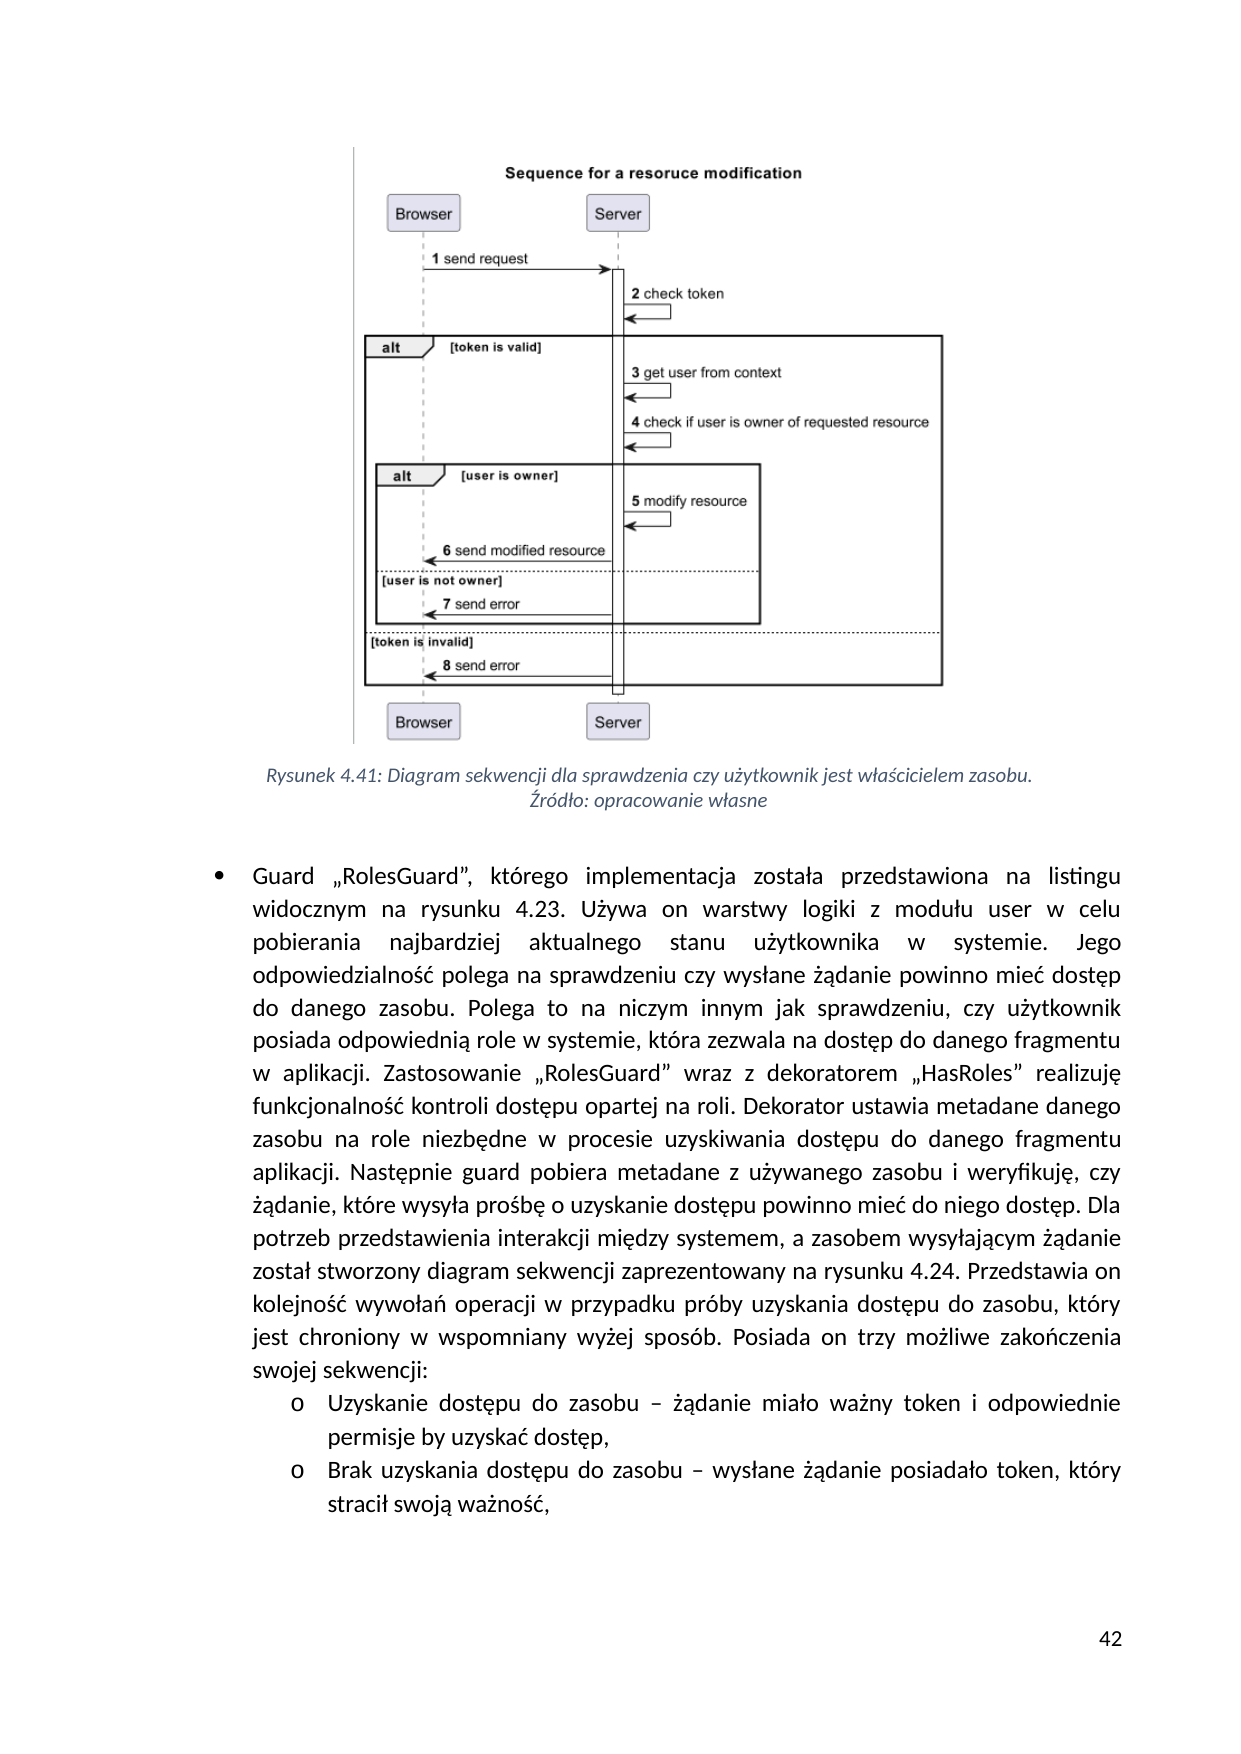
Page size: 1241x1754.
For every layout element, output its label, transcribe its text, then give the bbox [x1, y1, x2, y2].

list Uzyskanie dostępu do zasobu – żądanie miało ważny token i odpowiednie permisje by uzyskać dostęp, [290, 1387, 1122, 1451]
text Źródło: opracowanie własne [177, 788, 1122, 813]
list Guard „RolesGuard”, którego implementacja została przedstawiona na listingu widocznym na rysunku 4.23. Używa on warstwy logiki z modułu user w celu pobierania najbardziej aktualnego stanu użytkownika w systemie. Jego odpowiedzialność polega na sprawdzeniu czy wysłane żądanie powinno mieć dostęp do danego zasobu. Polega to na niczym innym jak sprawdzeniu, czy użytkownik posiada odpowiednią role w systemie, która zezwala na dostęp do danego fragmentu w aplikacji. Zastosowanie „RolesGuard” wraz z dekoratorem „HasRoles” realizuję funkcjonalność kontroli dostępu opartej na roli. Dekorator ustawia metadane danego zasobu na role niezbędne w procesie uzyskiwania dostępu do danego fragmentu aplikacji. Następnie guard pobiera metadane z używanego zasobu i weryfikuję, czy żądanie, które wysyła prośbę o uzyskanie dostępu powinno mieć do niego dostęp. Dla potrzeb przedstawienia interakcji między systemem, a zasobem wysyłającym żądanie został stworzony diagram sekwencji zaprezentowany na rysunku 4.24. Przedstawia on kolejność wywołań operacji w przypadku próby uzyskania dostępu do zasobu, który jest chroniony w wspomniany wyżej sposób. Posiada on trzy możliwe zakończenia swojej sekwencji: [215, 860, 1122, 1384]
list Brak uzyskania dostępu do zasobu – wysłane żądanie posiadało token, który stracił swoją ważność, [290, 1454, 1122, 1518]
picture [353, 147, 946, 744]
